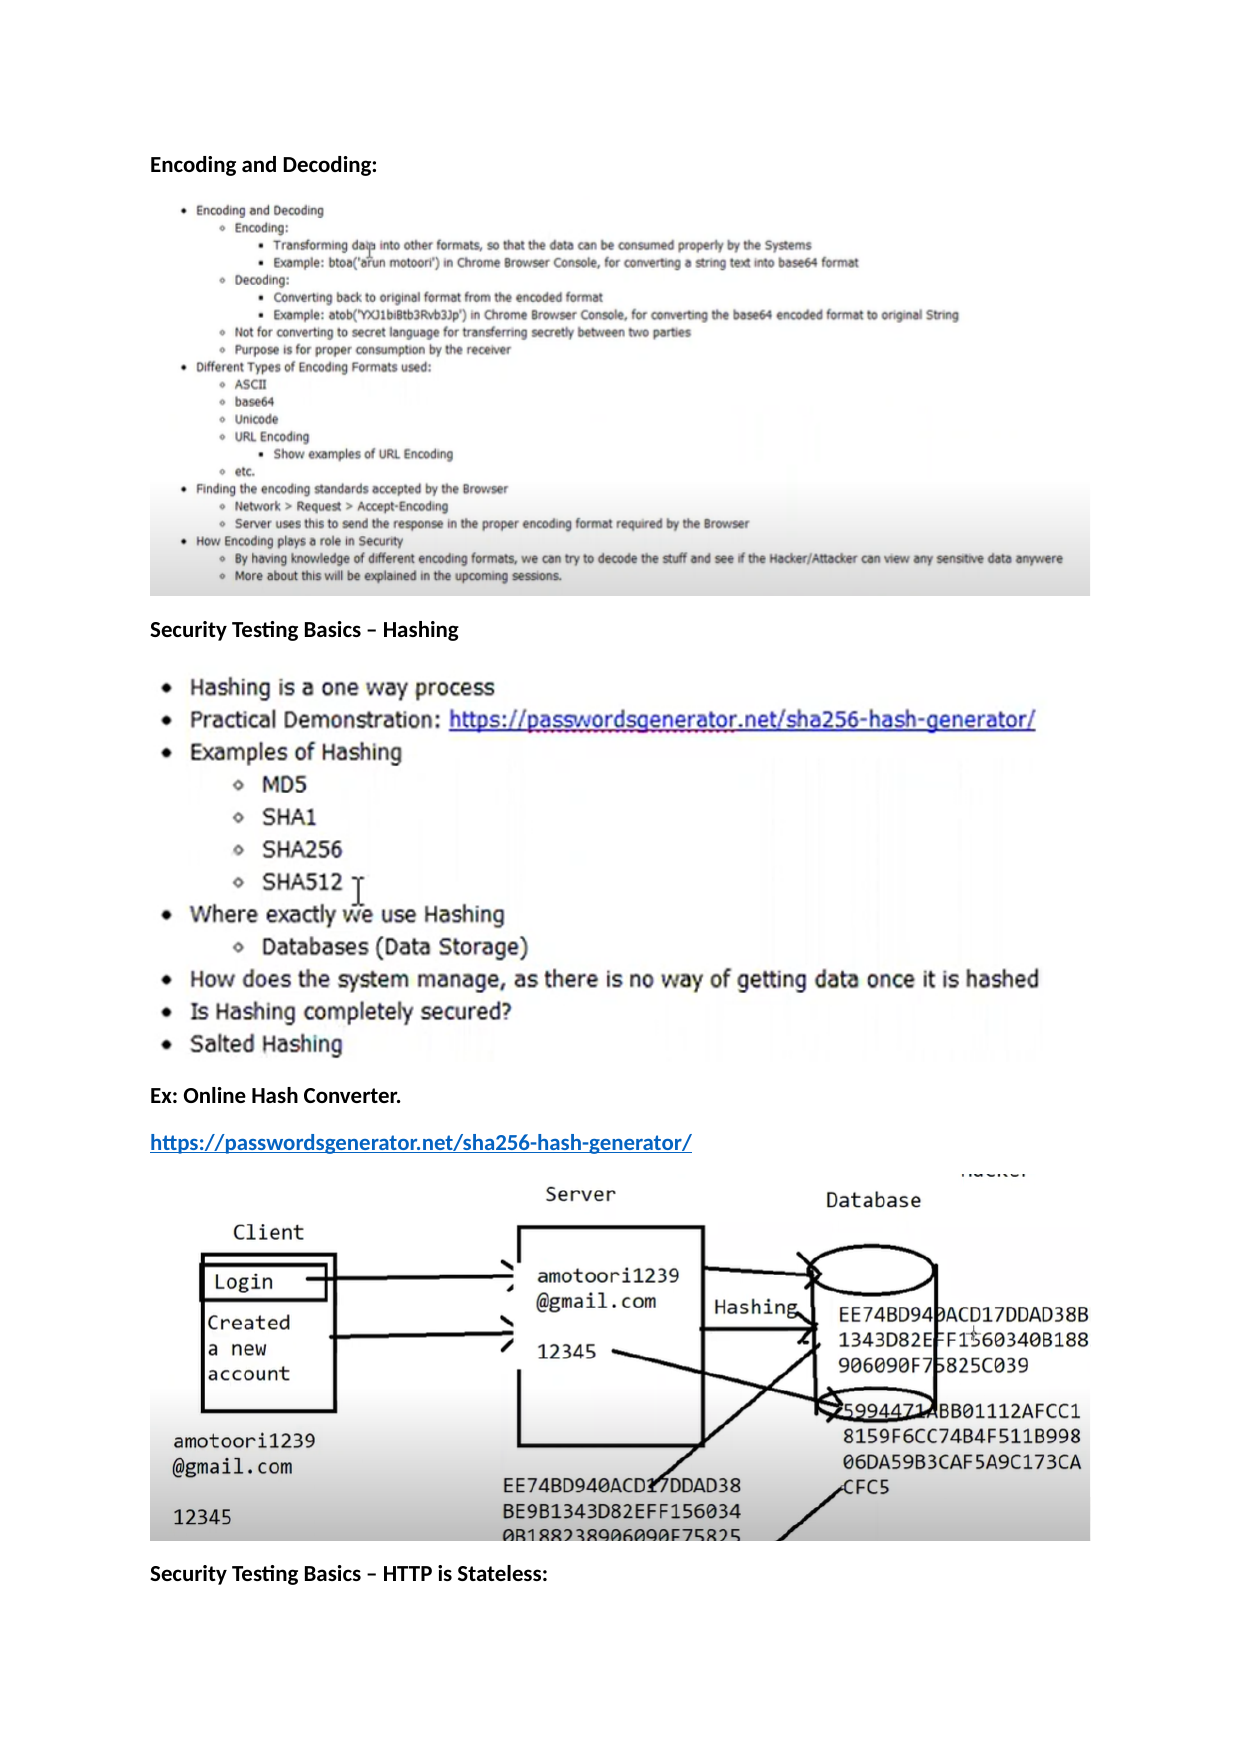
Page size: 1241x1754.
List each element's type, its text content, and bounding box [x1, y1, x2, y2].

text Ex: Online Hash Converter. [150, 1081, 1090, 1109]
picture [150, 661, 1091, 1062]
text Security Testing Basics – Hashing [150, 615, 1090, 643]
text Encoding and Decoding: [150, 150, 1090, 178]
picture [150, 196, 1091, 596]
text https://passwordsgenerator.net/sha256-hash-generator/ [150, 1128, 1090, 1156]
text Security Testing Basics – HTTP is Stateless: [150, 1559, 1090, 1587]
picture [150, 1174, 1091, 1541]
